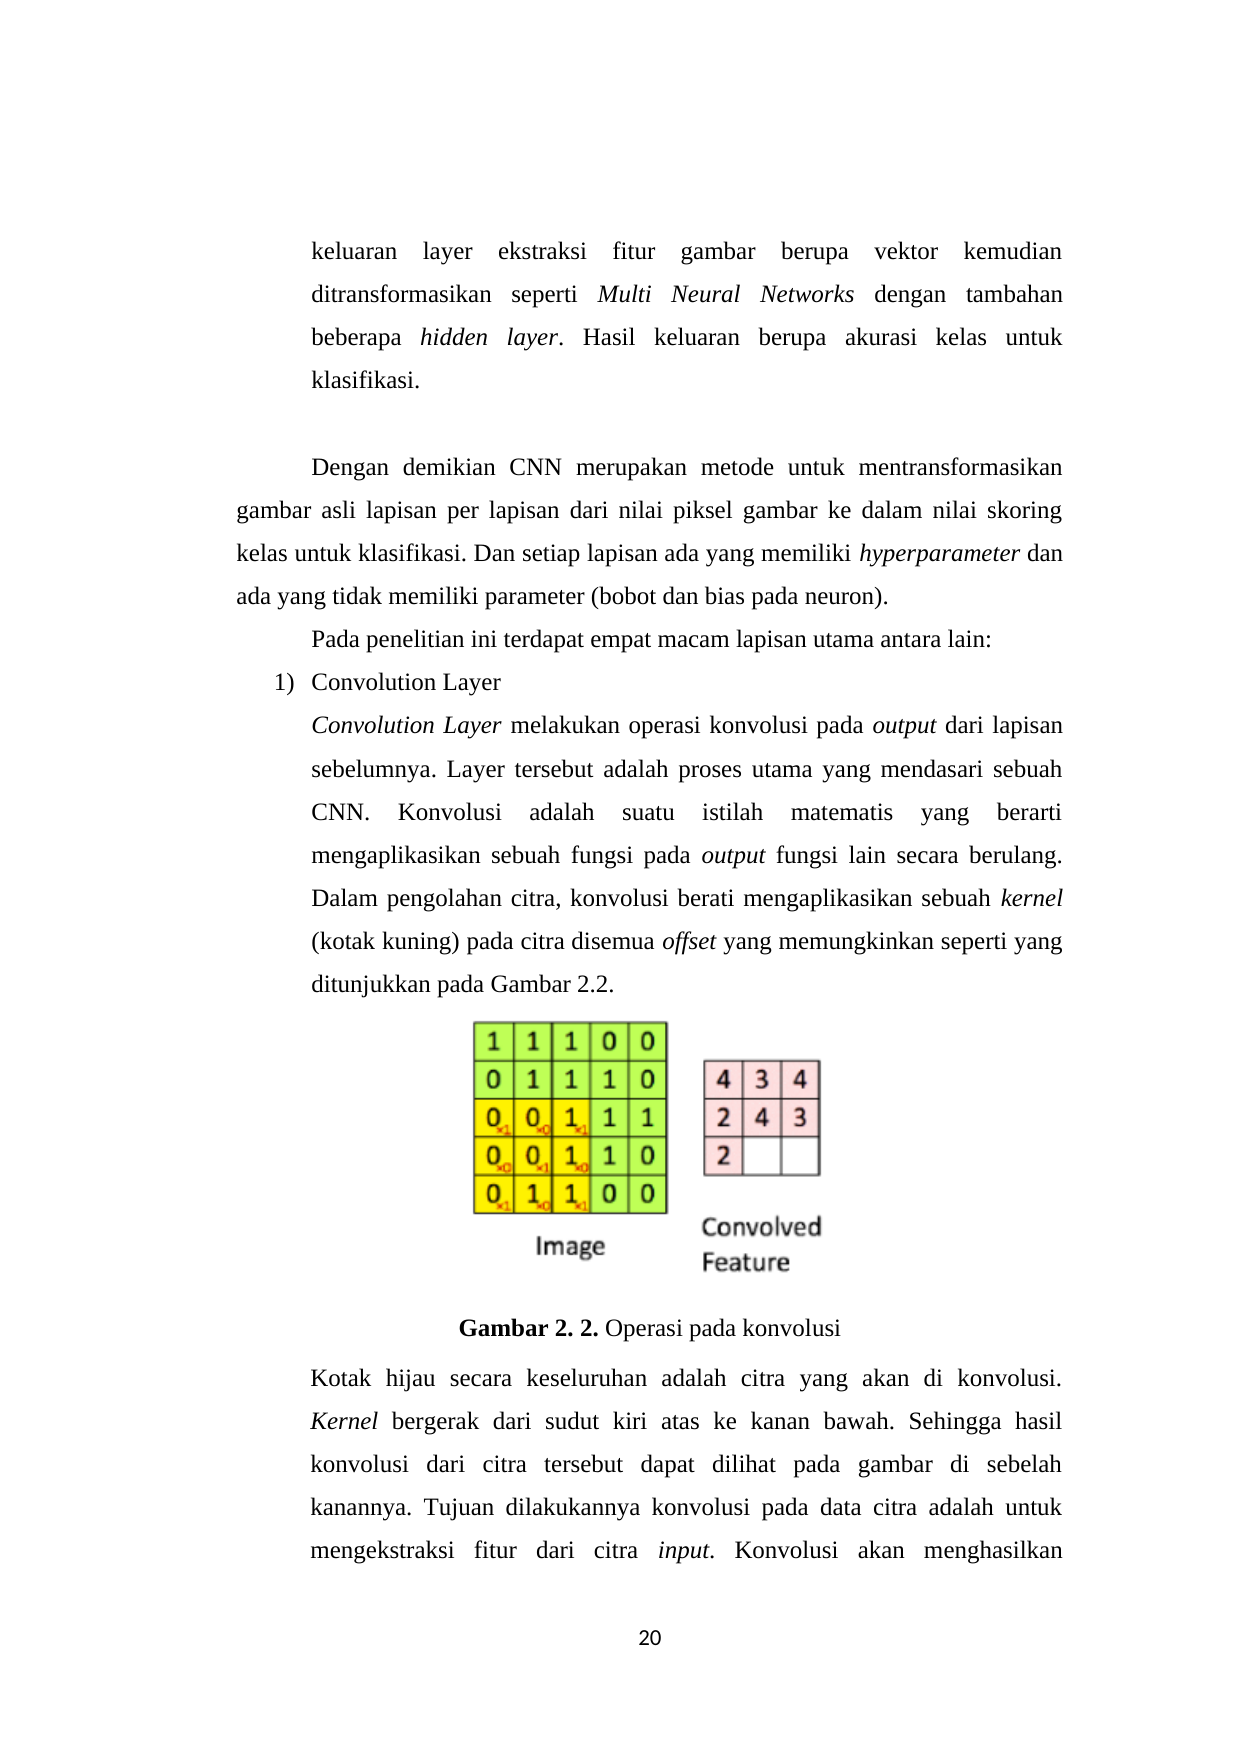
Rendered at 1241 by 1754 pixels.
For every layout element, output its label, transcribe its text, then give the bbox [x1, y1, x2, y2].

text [310, 1363, 1063, 1564]
list Convolution Layer [274, 667, 1063, 696]
text Dengan demikian CNN merupakan metode untuk mentransformasikan gambar asli lapisan per lapisan dari nilai piksel gambar ke dalam nilai skoring kelas untuk klasifikasi. Dan setiap lapisan ada yang memiliki hyperparameter dan ada yang tidak memiliki parameter (bobot dan bias pada neuron). [236, 452, 1063, 610]
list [274, 236, 1063, 394]
text Pada penelitian ini terdapat empat macam lapisan utama antara lain: [236, 624, 1063, 653]
text Gambar 2. 2. Operasi pada konvolusi [236, 1313, 1063, 1342]
text Convolution Layer melakukan operasi konvolusi pada output dari lapisan sebelumnya. Layer tersebut adalah proses utama yang mendasari sebuah CNN. Konvolusi adalah suatu istilah matematis yang berarti mengaplikasikan sebuah fungsi pada output fungsi lain secara berulang. Dalam pengolahan citra, konvolusi berati mengaplikasikan sebuah kernel (kotak kuning) pada citra disemua offset yang memungkinkan seperti yang ditunjukkan pada Gambar 2.2. [311, 711, 1063, 998]
